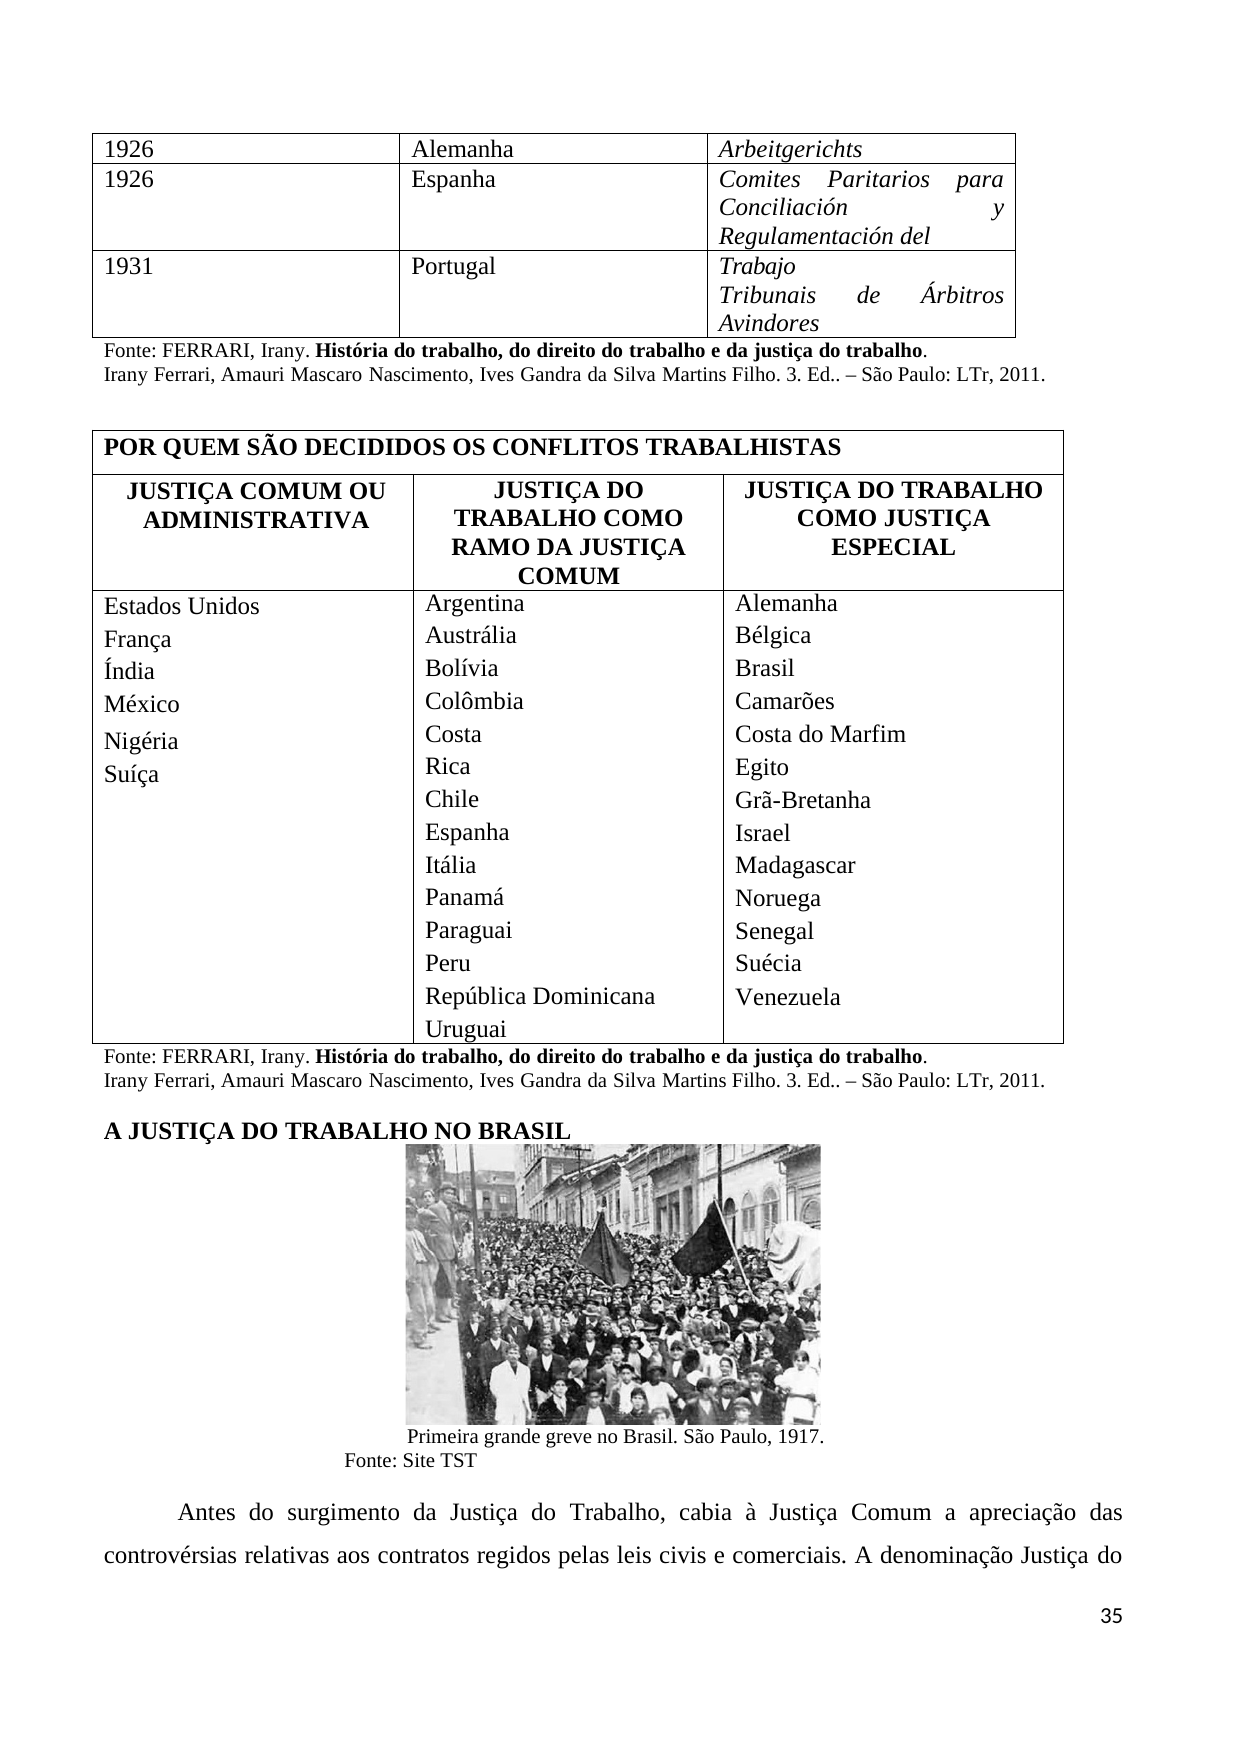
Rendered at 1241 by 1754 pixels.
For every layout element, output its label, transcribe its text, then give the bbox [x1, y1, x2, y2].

text Fonte: FERRARI, Irany. História do trabalho, do direito do trabalho e da justiça do trabalho. [103, 338, 1123, 362]
text Primeira grande greve no Brasil. São Paulo, 1917. [103, 1424, 1123, 1448]
table_cell JUSTIÇA COMUM OU ADMINISTRATIVA [93, 475, 413, 590]
table_cell Alemanha [400, 134, 707, 163]
table_cell 1931 [93, 251, 399, 337]
table_cell Argentina Austrália Bolívia Colômbia Costa Rica Chile Espanha Itália Panamá Paraguai Peru República Dominicana Uruguai [414, 591, 723, 1043]
table_cell Comites Paritarios para Conciliación y Regulamentación del [708, 164, 1015, 250]
text Fonte: Site TST [253, 1448, 1123, 1472]
table_cell Alemanha Bélgica Brasil Camarões Costa do Marfim Egito Grã-Bretanha Israel Madagascar Noruega Senegal Suécia Venezuela [724, 591, 1063, 1043]
text Irany Ferrari, Amauri Mascaro Nascimento, Ives Gandra da Silva Martins Filho. 3. Ed.. – São Paulo: LTr, 2011. [103, 1068, 1123, 1092]
text Fonte: FERRARI, Irany. História do trabalho, do direito do trabalho e da justiça do trabalho. [103, 1044, 1123, 1068]
table_cell Portugal [400, 251, 707, 337]
table_cell 1926 [93, 134, 399, 163]
picture [405, 1144, 821, 1425]
table_cell Trabajo Tribunais de Árbitros Avindores [708, 251, 1015, 337]
table_cell Espanha [400, 164, 707, 250]
table_header POR QUEM SÃO DECIDIDOS OS CONFLITOS TRABALHISTAS [93, 431, 1063, 474]
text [103, 1497, 1123, 1568]
table_cell Estados Unidos França Índia México Nigéria Suíça [93, 591, 413, 1043]
table_cell Arbeitgerichts [708, 134, 1015, 163]
table_cell JUSTIÇA DO TRABALHO COMO JUSTIÇA ESPECIAL [724, 475, 1063, 590]
text Irany Ferrari, Amauri Mascaro Nascimento, Ives Gandra da Silva Martins Filho. 3. Ed.. – São Paulo: LTr, 2011. [103, 362, 1123, 386]
table_cell JUSTIÇA DO TRABALHO COMO RAMO DA JUSTIÇA COMUM [414, 475, 723, 590]
table_cell 1926 [93, 164, 399, 250]
text A JUSTIÇA DO TRABALHO NO BRASIL [103, 1116, 1123, 1144]
